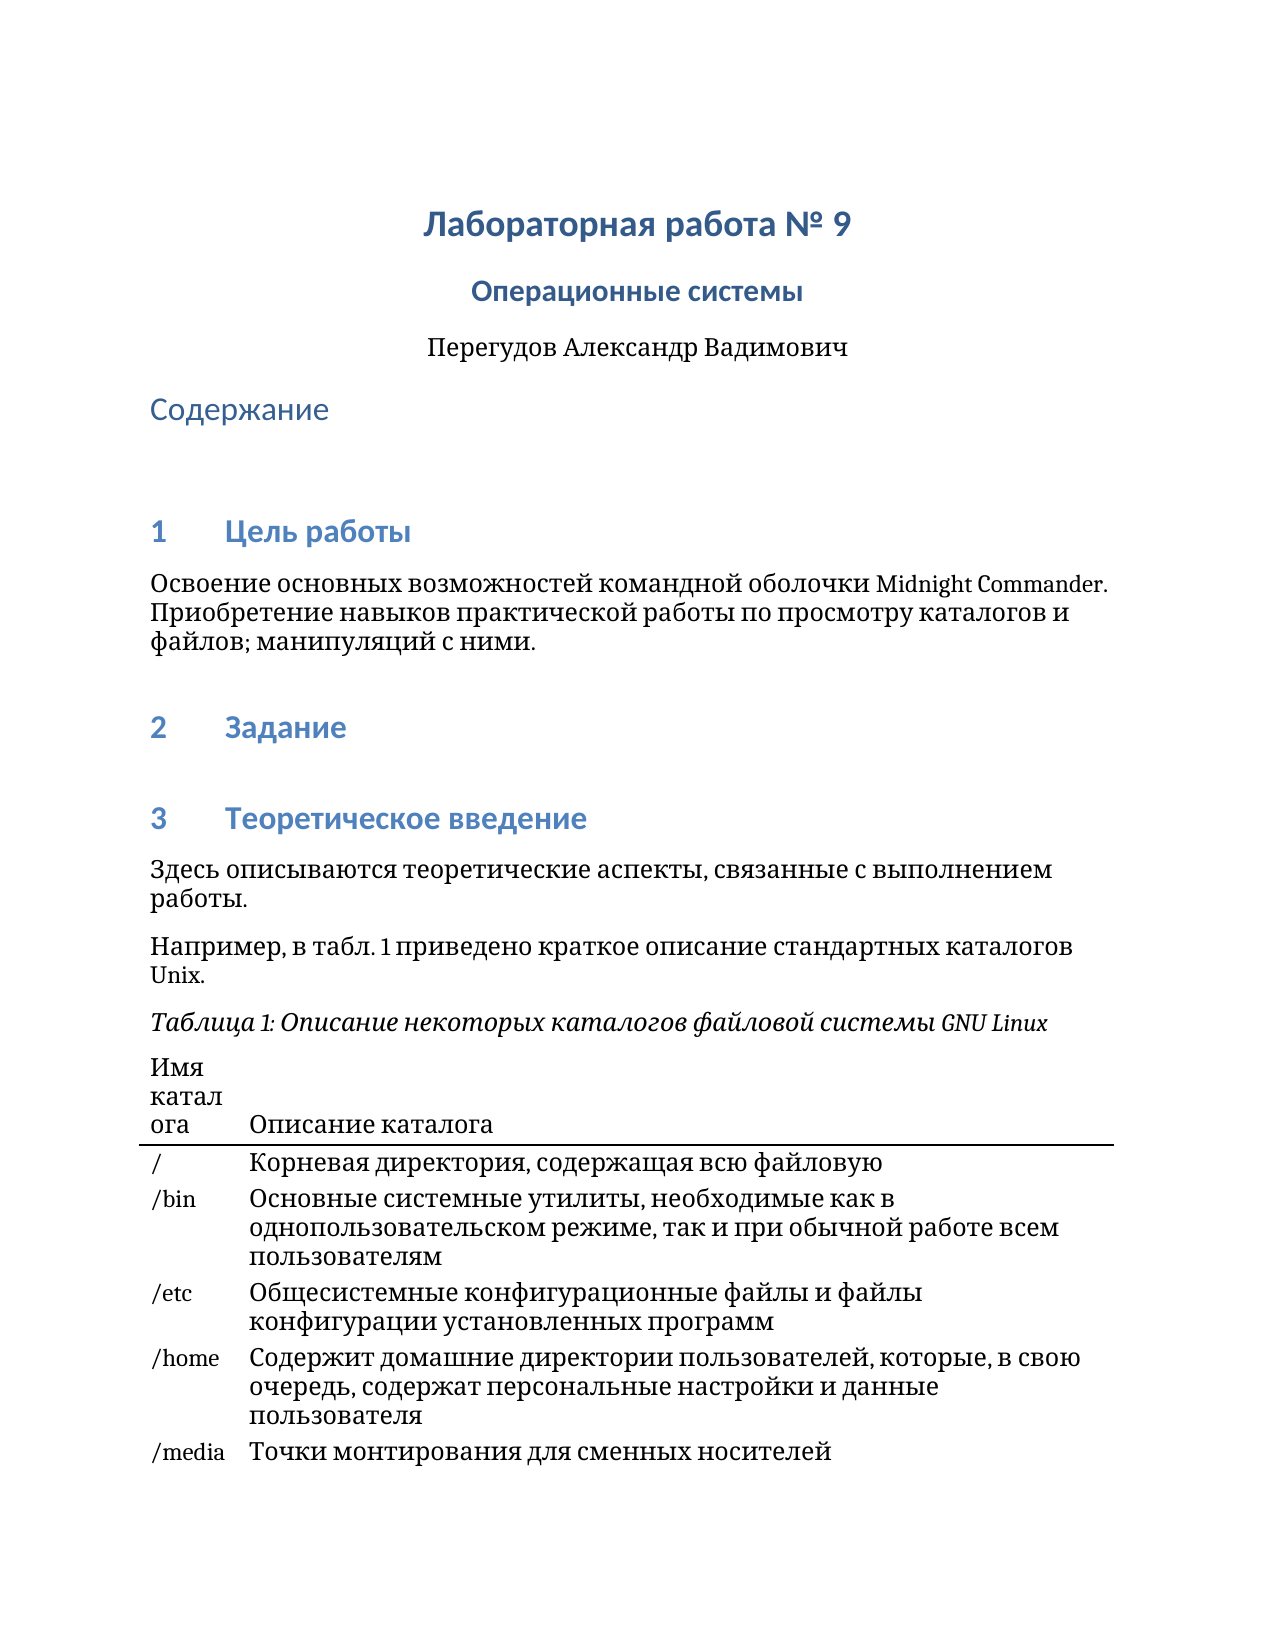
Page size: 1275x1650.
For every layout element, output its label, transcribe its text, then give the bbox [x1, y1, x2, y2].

text Таблица 1: Описание некоторых каталогов файловой системы GNU Linux [150, 1009, 1125, 1038]
table_cell Точки монтирования для сменных носителей [238, 1434, 1114, 1470]
title Лабораторная работа № 9 [150, 200, 1125, 246]
table_header Имя каталога [139, 1050, 238, 1144]
table_cell Общесистемные конфигурационные файлы и файлы конфигурации установленных программ [238, 1275, 1114, 1340]
table_cell /media [139, 1434, 238, 1470]
subtitle 2 Задание [150, 706, 1125, 747]
table_cell /bin [139, 1182, 238, 1275]
text Например, в табл. 1 приведено краткое описание стандартных каталогов Unix. [150, 933, 1125, 990]
table_cell Содержит домашние директории пользователей, которые, в свою очередь, содержат персональные настройки и данные пользователя [238, 1340, 1114, 1434]
table_cell /home [139, 1340, 238, 1434]
text Освоение основных возможностей командной оболочки Midnight Commander. Приобретение навыков практической работы по просмотру каталогов и файлов; манипуляций с ними. [150, 570, 1125, 656]
table_cell /etc [139, 1275, 238, 1340]
table_cell Корневая директория, содержащая всю файловую [238, 1146, 1114, 1182]
subtitle 1 Цель работы [150, 510, 1125, 551]
subtitle Операционные системы [150, 271, 1125, 309]
table_header Описание каталога [238, 1050, 1114, 1144]
table_cell Основные системные утилиты, необходимые как в однопользовательском режиме, так и при обычной работе всем пользователям [238, 1182, 1114, 1275]
subtitle 3 Теоретическое введение [150, 797, 1125, 838]
text Здесь описываются теоретические аспекты, связанные с выполнением работы. [150, 856, 1125, 914]
text Перегудов Александр Вадимович [150, 334, 1125, 363]
table_cell / [139, 1146, 238, 1182]
